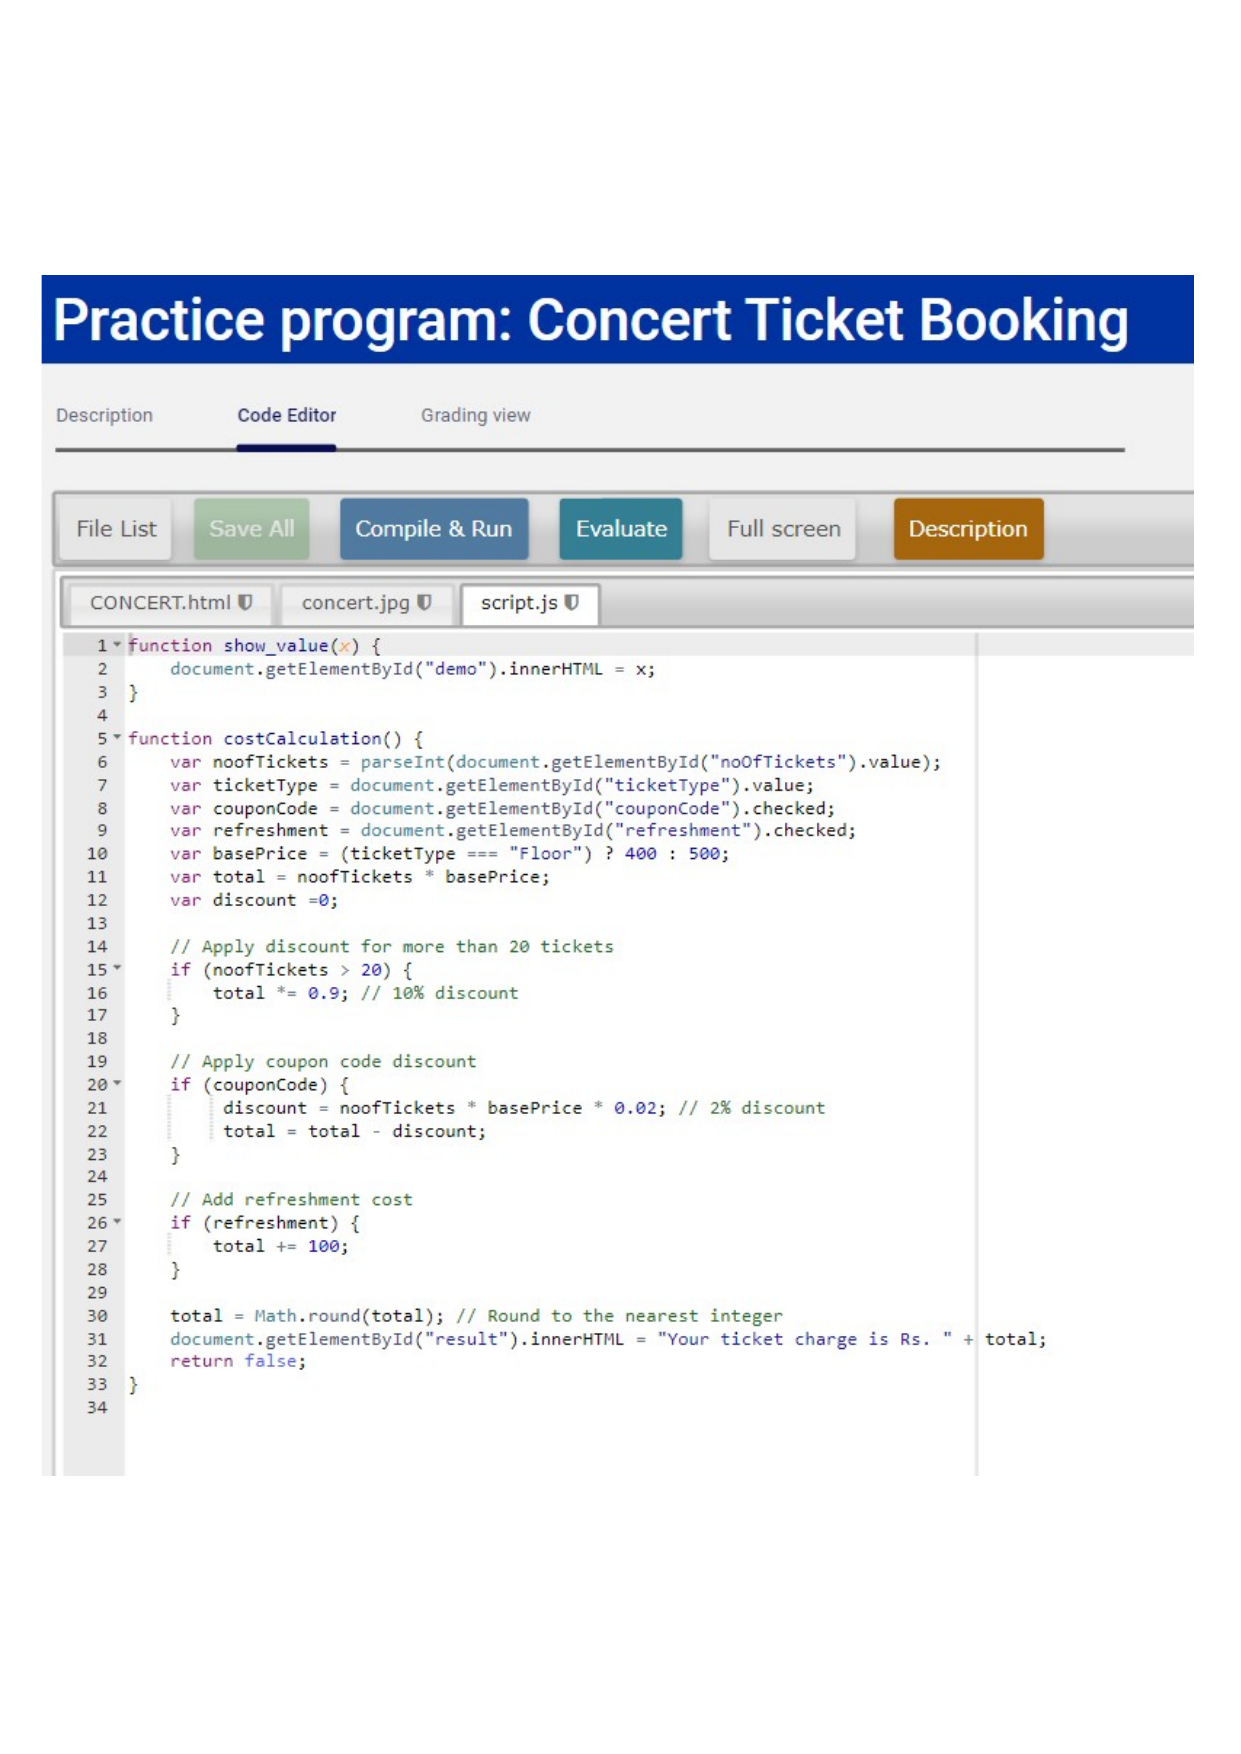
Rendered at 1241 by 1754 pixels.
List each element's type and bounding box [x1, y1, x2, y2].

picture [41, 275, 1194, 1476]
